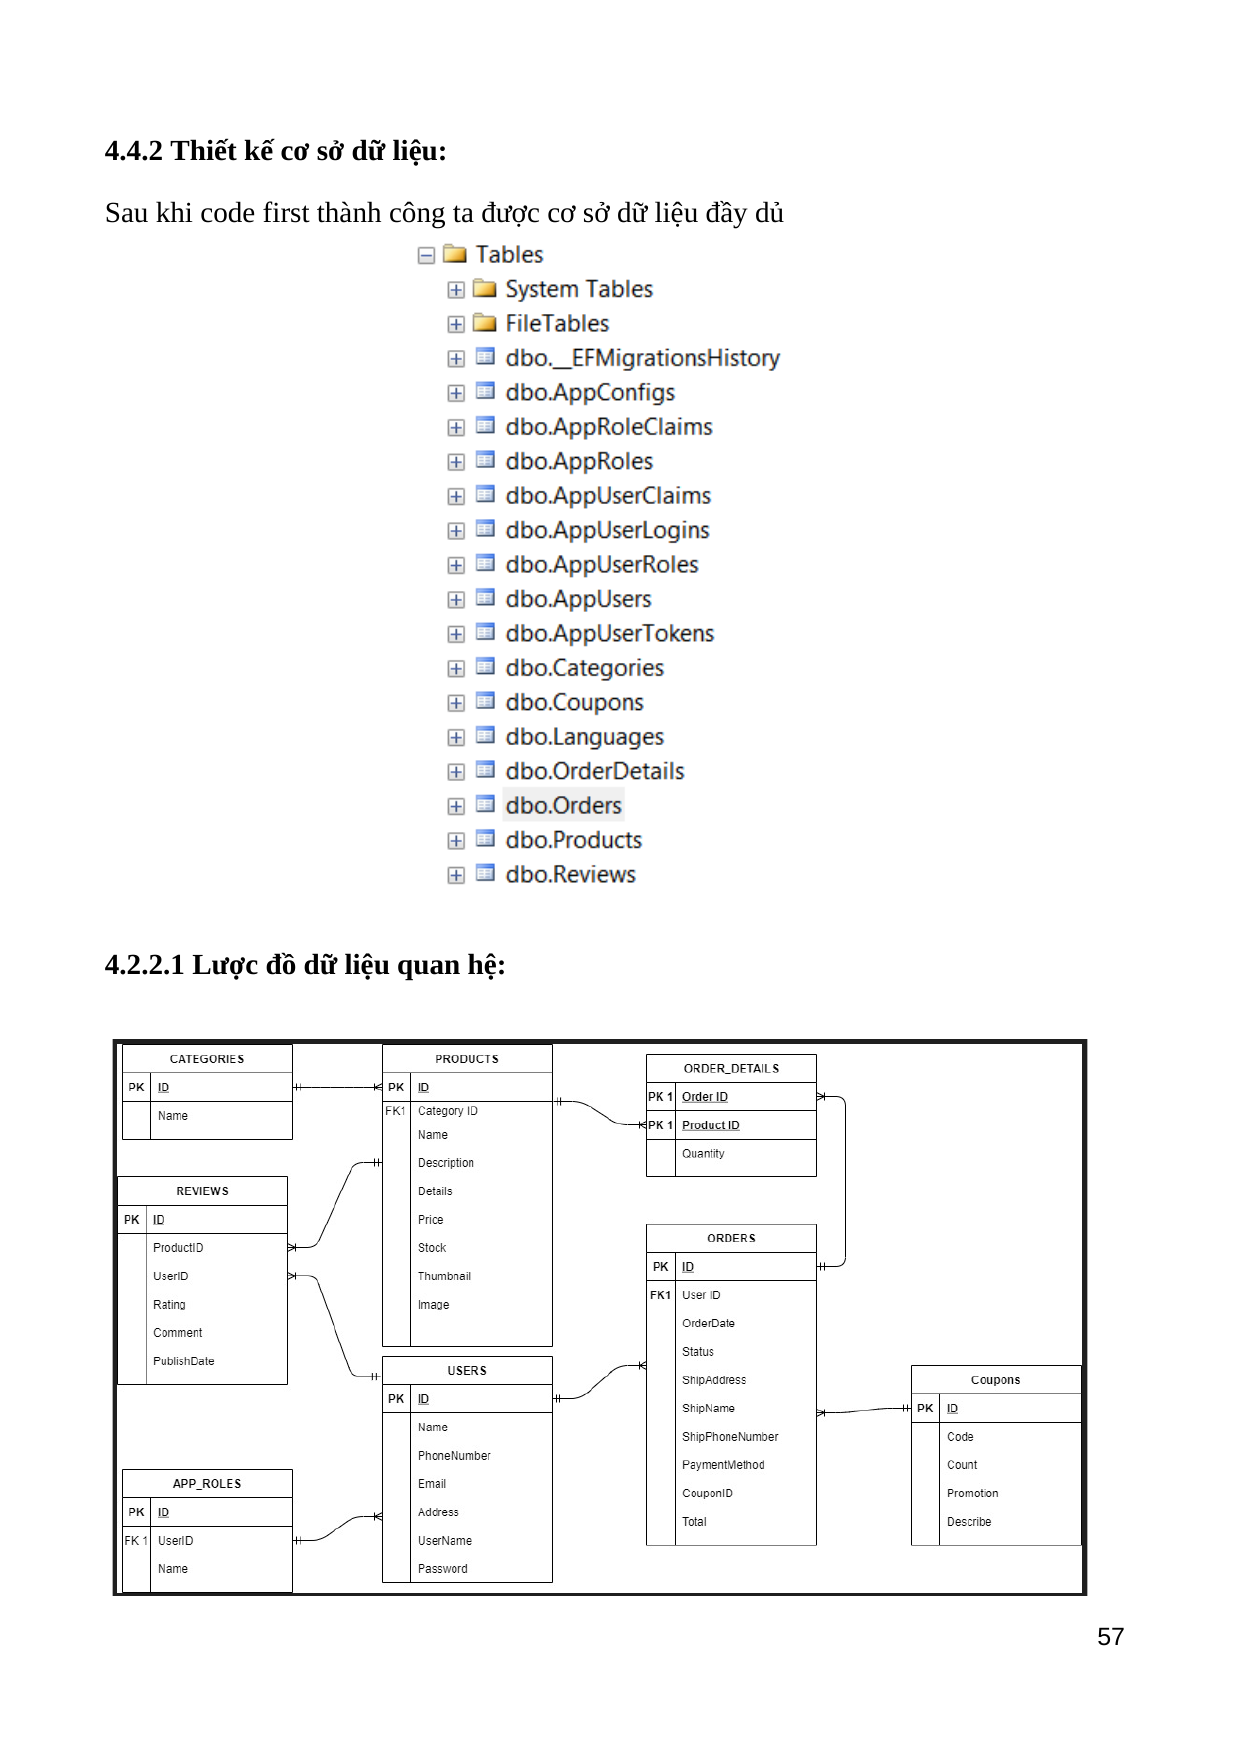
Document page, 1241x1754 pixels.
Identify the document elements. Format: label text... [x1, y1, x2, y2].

subtitle 4.2.2.1 Lược đồ dữ liệu quan hệ: [104, 947, 1125, 981]
picture [112, 1039, 1088, 1596]
text Sau khi code first thành công ta được cơ sở dữ liệu đầy dủ [104, 196, 1125, 229]
picture [415, 241, 785, 889]
subtitle 4.4.2 Thiết kế cơ sở dữ liệu: [104, 133, 1125, 166]
